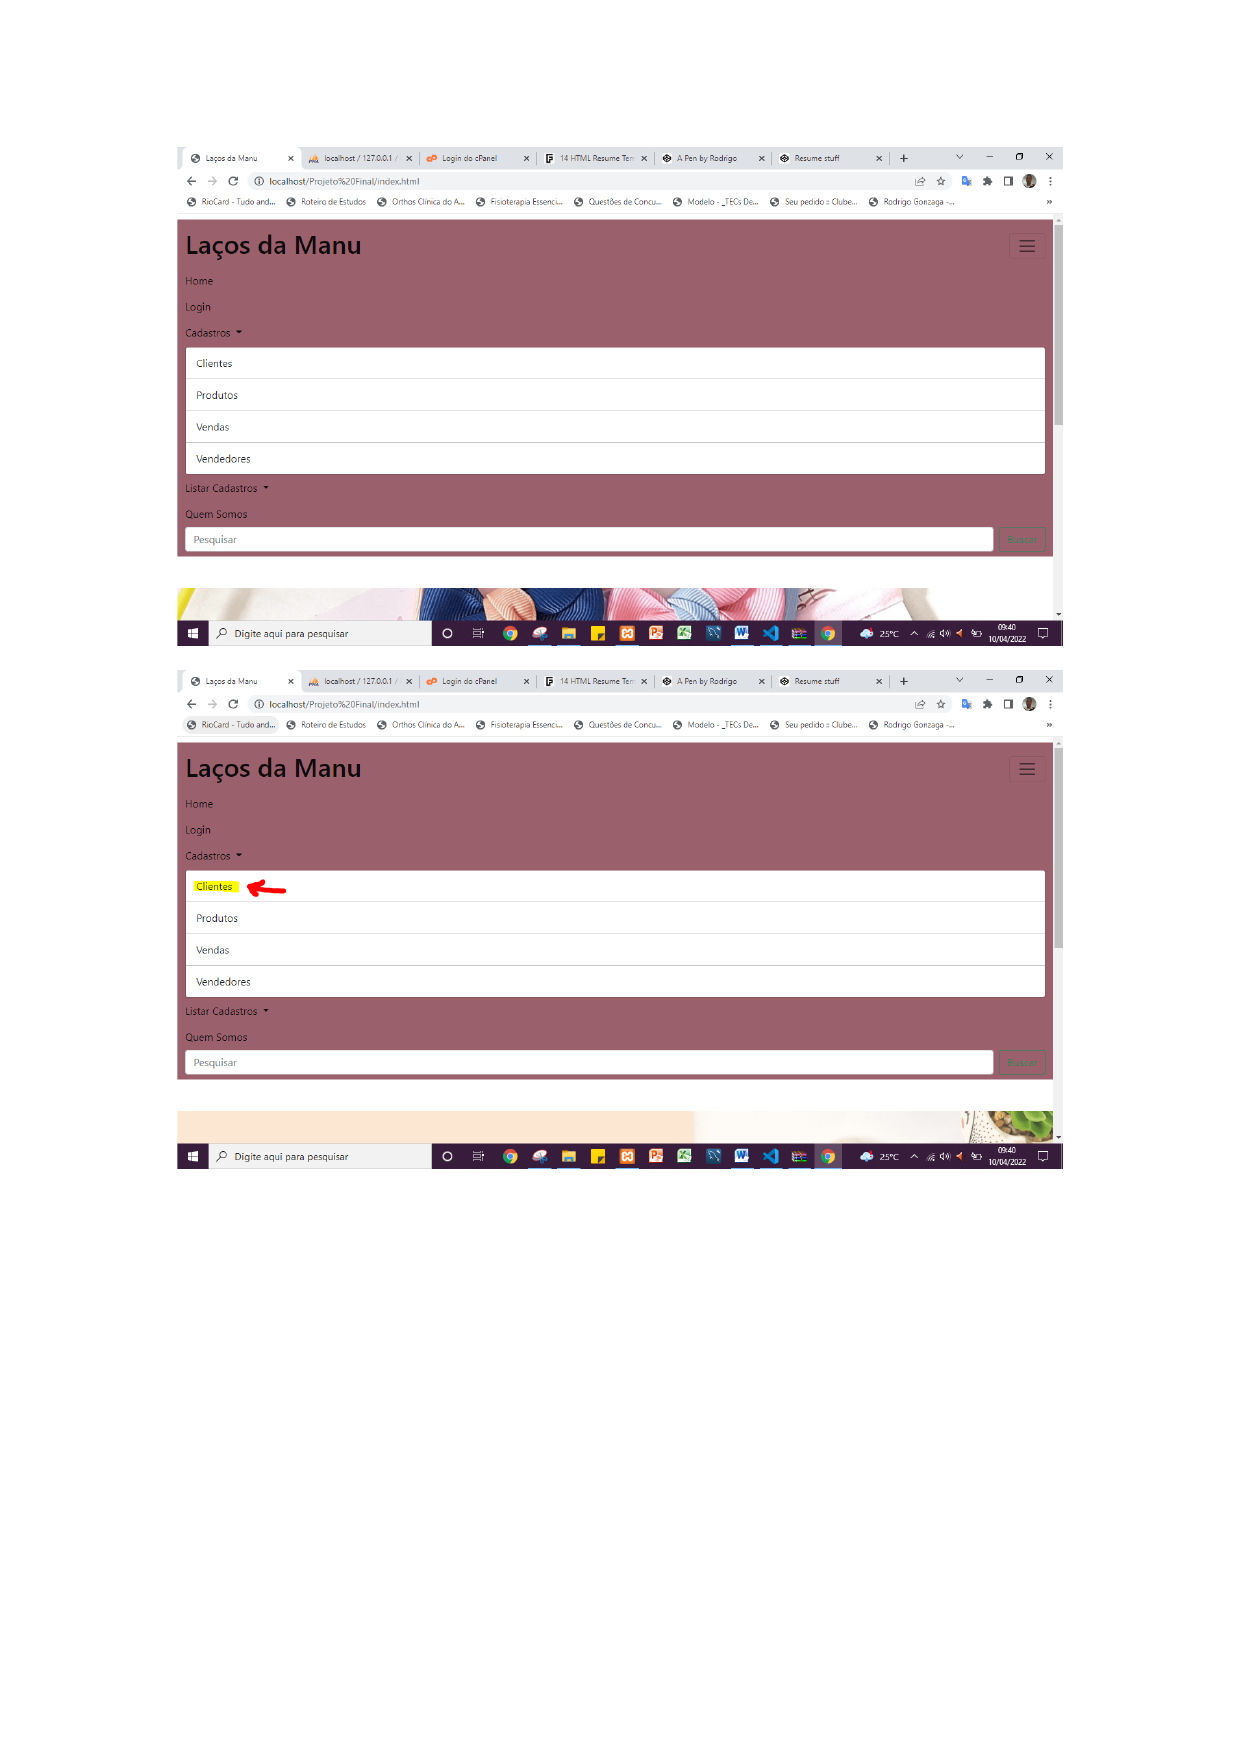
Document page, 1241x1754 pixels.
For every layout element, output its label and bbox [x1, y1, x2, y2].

picture [177, 147, 1063, 646]
picture [177, 670, 1063, 1169]
